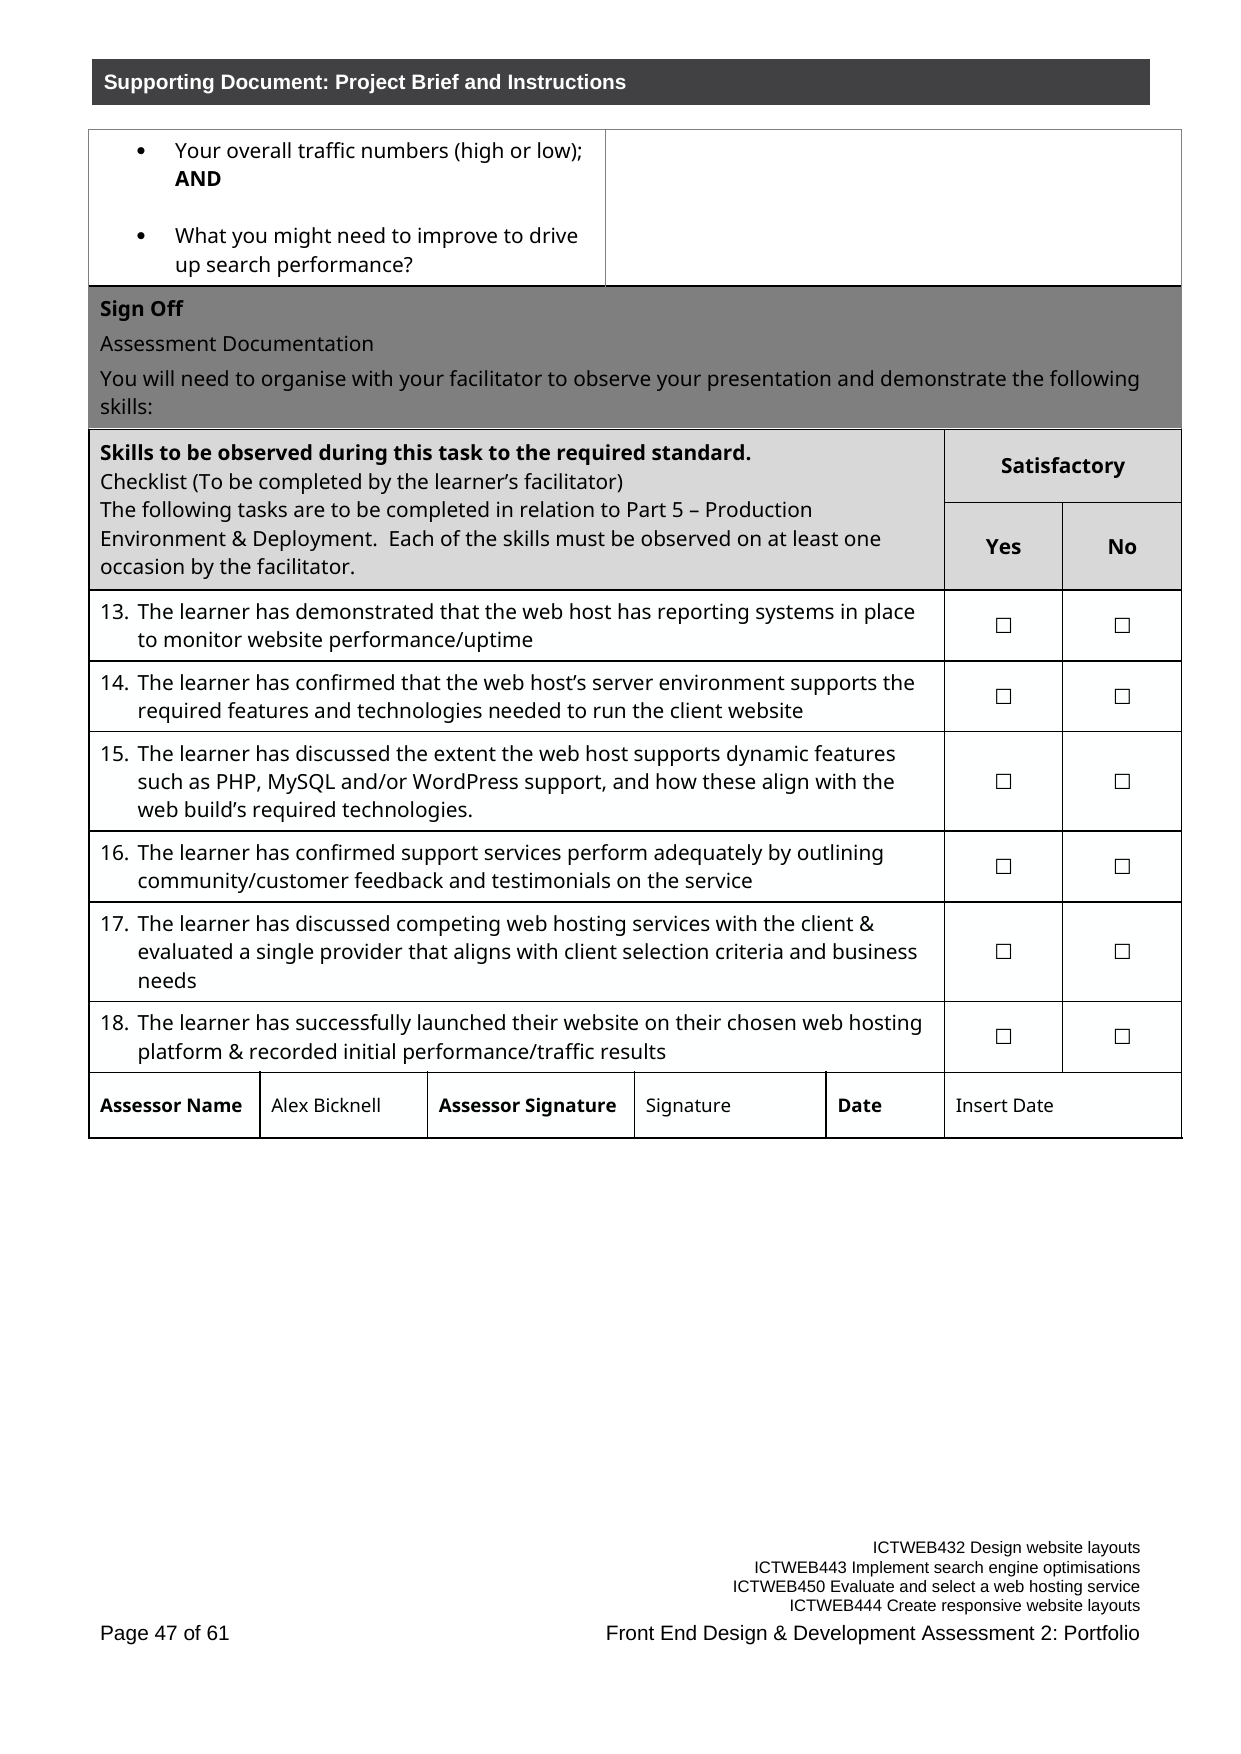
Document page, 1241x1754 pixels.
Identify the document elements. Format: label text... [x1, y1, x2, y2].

table_cell [1063, 1002, 1181, 1071]
table_cell Assessor Signature [428, 1073, 634, 1137]
table_cell Insert Date [945, 1073, 1181, 1137]
table_cell Date [827, 1073, 944, 1137]
table_cell Alex Bicknell [261, 1073, 427, 1137]
table_cell The learner has demonstrated that the web host has reporting systems in place to monitor website performance/uptime [90, 591, 944, 660]
table_cell No [1063, 503, 1181, 589]
table_cell Sign Off Assessment Documentation You will need to organise with your facilitator to observe your presentation and demonstrate the following skills: [89, 287, 1181, 428]
table_cell The learner has confirmed support services perform adequately by outlining community/customer feedback and testimonials on the service [90, 832, 944, 901]
table_cell [945, 903, 1062, 1001]
table_cell [945, 662, 1062, 731]
table_cell The learner has discussed the extent the web host supports dynamic features such as PHP, MySQL and/or WordPress support, and how these align with the web build’s required technologies. [90, 732, 944, 830]
table_cell [1063, 903, 1181, 1001]
table_cell [945, 732, 1062, 830]
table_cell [89, 130, 605, 284]
table_cell Signature [635, 1073, 825, 1137]
table_cell Skills to be observed during this task to the required standard. Checklist (To be completed by the learner’s facilitator) The following tasks are to be completed in relation to Part 5 – Production Environment & Deployment. Each of the skills must be observed on at least one occasion by the facilitator. [90, 430, 944, 589]
table_cell [1063, 732, 1181, 830]
table_cell The learner has confirmed that the web host’s server environment supports the required features and technologies needed to run the client website [90, 662, 944, 731]
table_cell [945, 832, 1062, 901]
table_cell Yes [945, 503, 1062, 589]
table_cell The learner has successfully launched their website on their chosen web hosting platform & recorded initial performance/traffic results [90, 1002, 944, 1071]
table_cell [1063, 662, 1181, 731]
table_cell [606, 130, 1181, 284]
table_cell Satisfactory [945, 430, 1181, 502]
table_cell [1063, 832, 1181, 901]
table_cell [945, 1002, 1062, 1071]
table_cell [1063, 591, 1181, 660]
table_cell [945, 591, 1062, 660]
table_cell Assessor Name [90, 1073, 259, 1137]
table_cell The learner has discussed competing web hosting services with the client & evaluated a single provider that aligns with client selection criteria and business needs [90, 903, 944, 1001]
